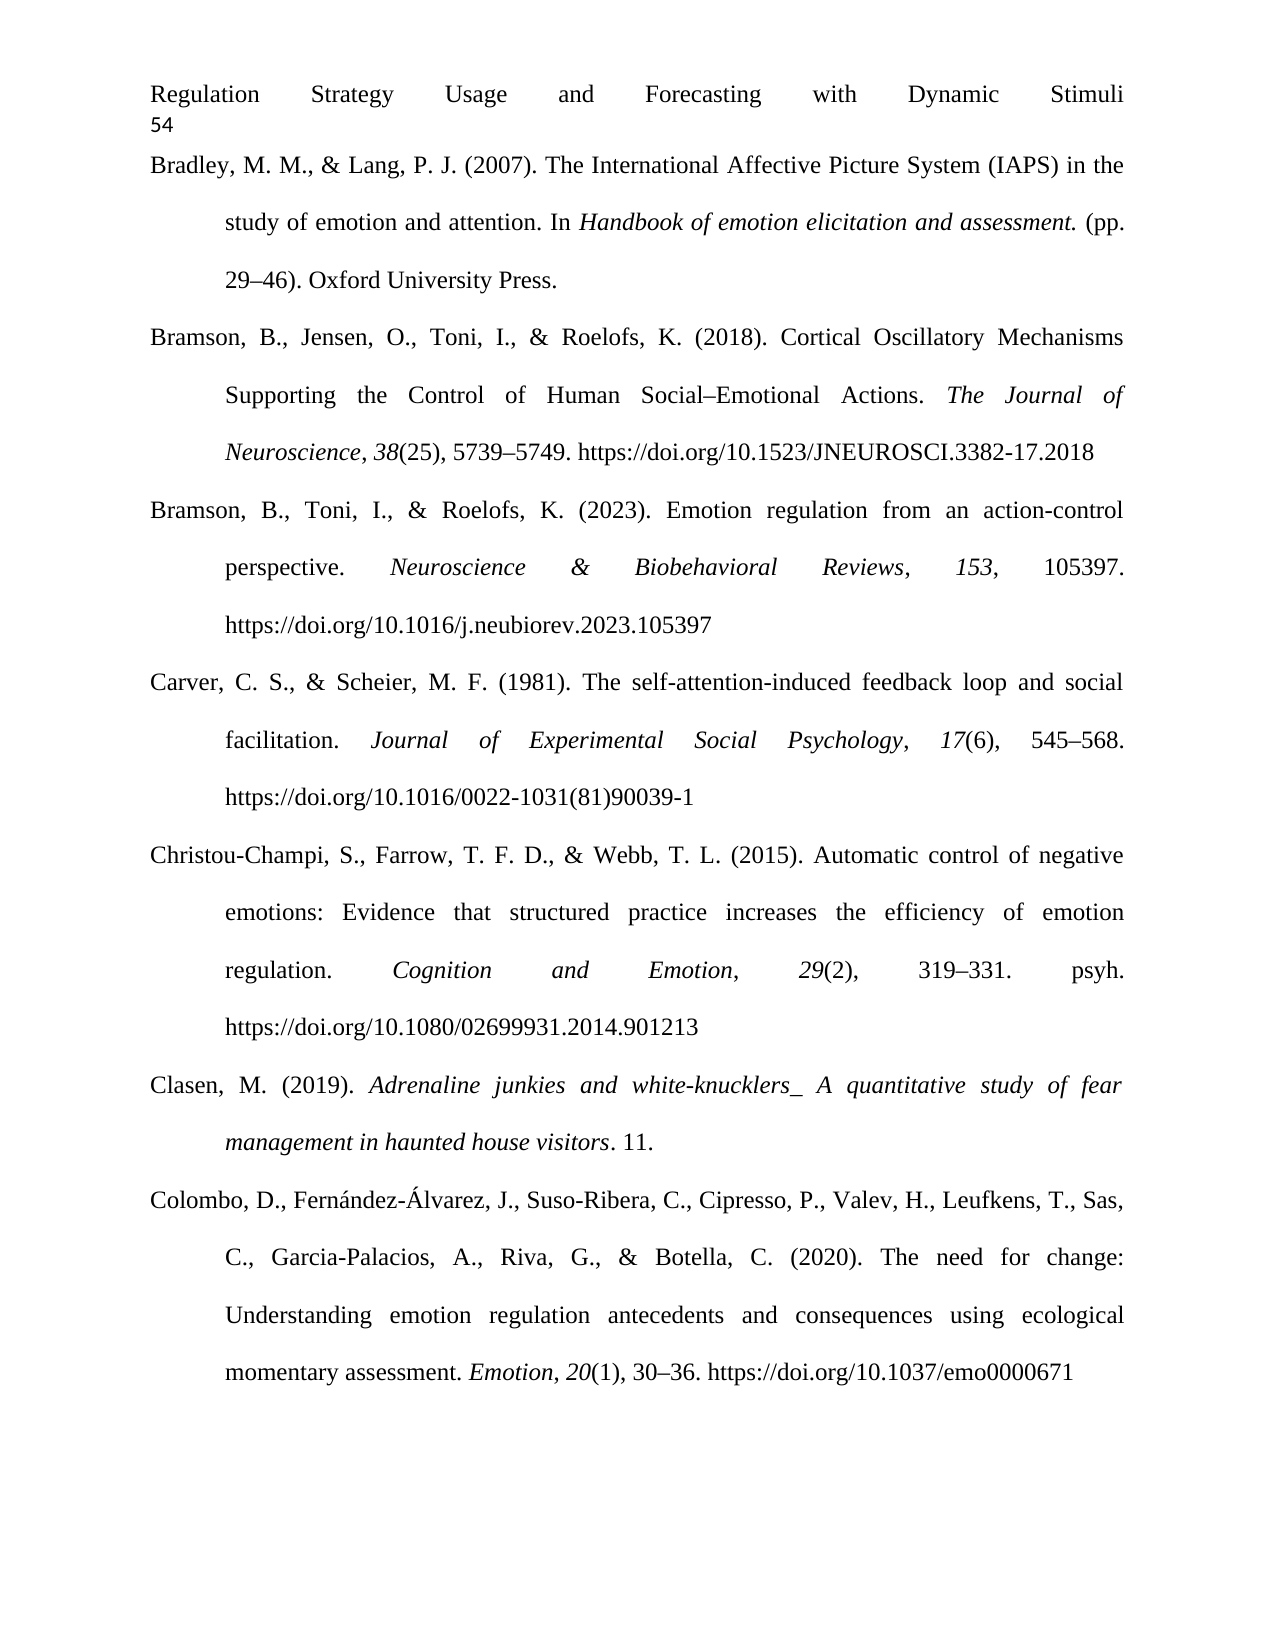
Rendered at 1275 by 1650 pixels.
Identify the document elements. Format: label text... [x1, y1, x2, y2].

text Bramson, B., Jensen, O., Toni, I., & Roelofs, K. (2018). Cortical Oscillatory Mechanisms Supporting the Control of Human Social–Emotional Actions. The Journal of Neuroscience, 38(25), 5739–5749. https://doi.org/10.1523/JNEUROSCI.3382-17.2018 [150, 322, 1125, 466]
text Colombo, D., Fernández-Álvarez, J., Suso-Ribera, C., Cipresso, P., Valev, H., Leufkens, T., Sas, C., Garcia-Palacios, A., Riva, G., & Botella, C. (2020). The need for change: Understanding emotion regulation antecedents and consequences using ecological momentary assessment. Emotion, 20(1), 30–36. https://doi.org/10.1037/emo0000671 [150, 1185, 1125, 1386]
text Bradley, M. M., & Lang, P. J. (2007). The International Affective Picture System (IAPS) in the study of emotion and attention. In Handbook of emotion elicitation and assessment. (pp. 29–46). Oxford University Press. [150, 150, 1125, 294]
text Bramson, B., Toni, I., & Roelofs, K. (2023). Emotion regulation from an action-control perspective. Neuroscience & Biobehavioral Reviews, 153, 105397. https://doi.org/10.1016/j.neubiorev.2023.105397 [150, 495, 1125, 639]
text Clasen, M. (2019). Adrenaline junkies and white-knucklers_ A quantitative study of fear management in haunted house visitors. 11. [150, 1070, 1125, 1156]
text Carver, C. S., & Scheier, M. F. (1981). The self-attention-induced feedback loop and social facilitation. Journal of Experimental Social Psychology, 17(6), 545–568. https://doi.org/10.1016/0022-1031(81)90039-1 [150, 667, 1125, 811]
text Christou-Champi, S., Farrow, T. F. D., & Webb, T. L. (2015). Automatic control of negative emotions: Evidence that structured practice increases the efficiency of emotion regulation. Cognition and Emotion, 29(2), 319–331. psyh. https://doi.org/10.1080/02699931.2014.901213 [150, 840, 1125, 1041]
